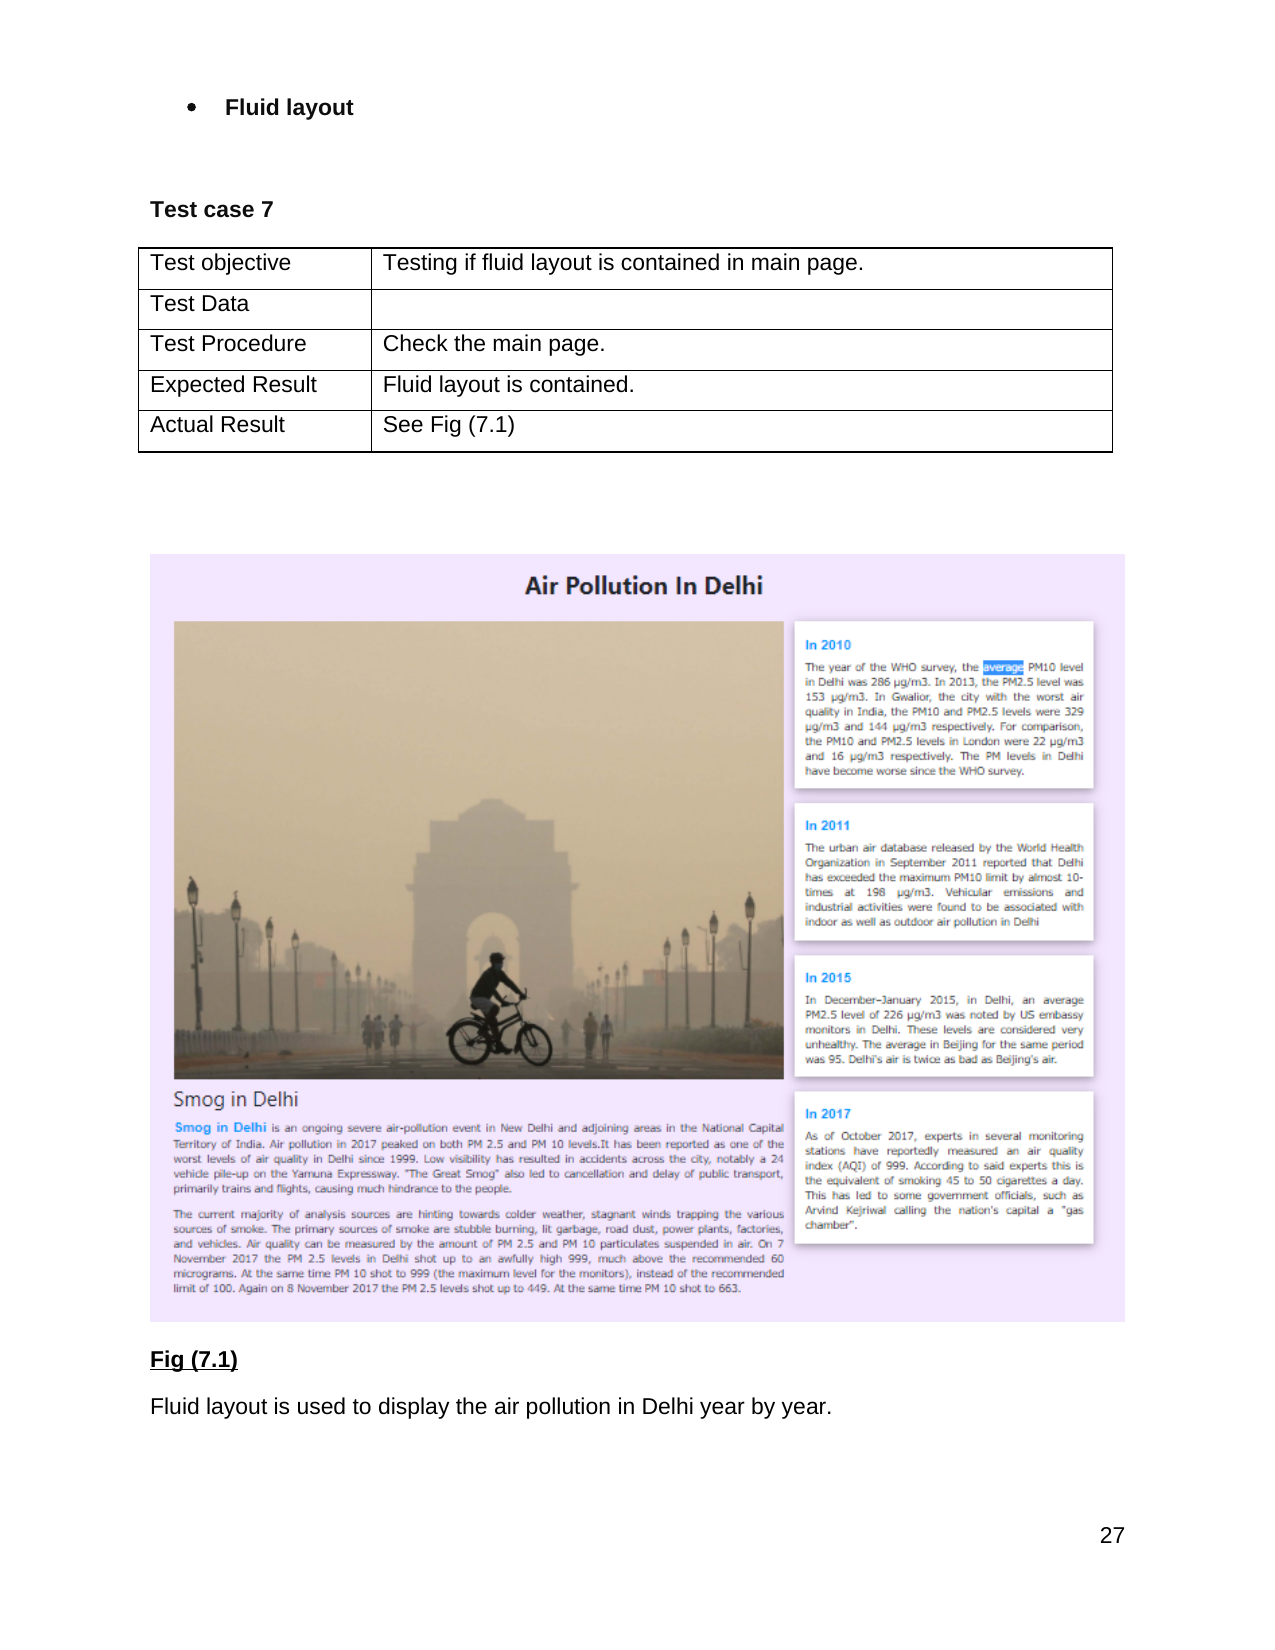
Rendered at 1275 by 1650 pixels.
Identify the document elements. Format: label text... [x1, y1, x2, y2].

table_cell Expected Result [139, 371, 371, 410]
table_cell Actual Result [139, 411, 371, 451]
table_cell See Fig (7.1) [372, 411, 1112, 451]
text Test case 7 [150, 196, 1125, 222]
table_cell Fluid layout is contained. [372, 371, 1112, 410]
picture [150, 554, 1125, 1322]
table_header Testing if fluid layout is contained in main page. [372, 249, 1112, 288]
table_header Test objective [139, 249, 371, 288]
table_cell Test Procedure [139, 330, 371, 369]
table_cell [372, 290, 1112, 329]
table_cell Check the main page. [372, 330, 1112, 369]
text Fluid layout is used to display the air pollution in Delhi year by year. [150, 1393, 1125, 1419]
list Fluid layout [187, 94, 1125, 120]
table_cell Test Data [139, 290, 371, 329]
text Fig (7.1) [150, 1346, 1125, 1372]
